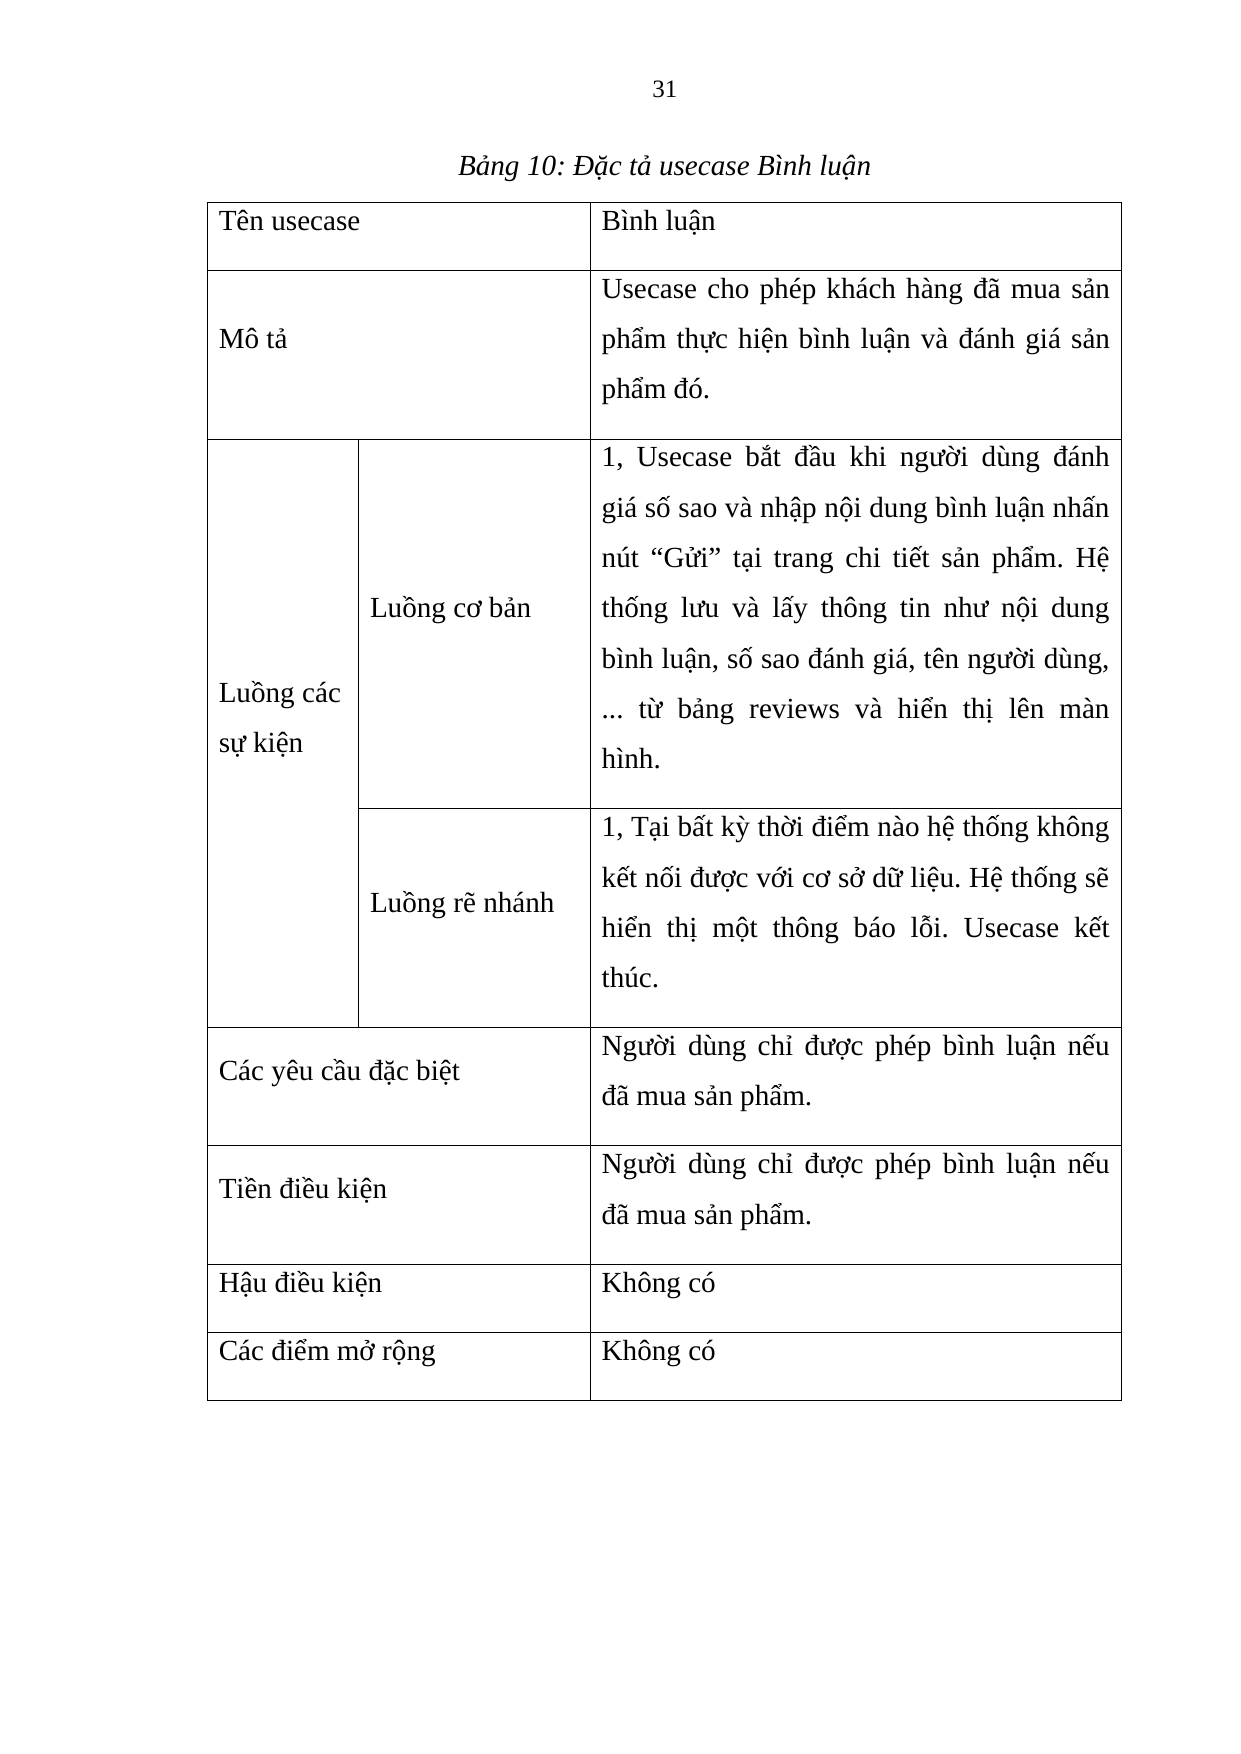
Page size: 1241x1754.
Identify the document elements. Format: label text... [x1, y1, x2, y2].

table_cell Luồng rẽ nhánh [359, 809, 590, 1027]
table_cell Các yêu cầu đặc biệt [208, 1028, 590, 1145]
table_cell Người dùng chỉ được phép bình luận nếu đã mua sản phẩm. [591, 1028, 1121, 1145]
table_cell Tiền điều kiện [208, 1146, 590, 1264]
text Bảng 10: Đặc tả usecase Bình luận [207, 148, 1122, 181]
table_cell Luồng cơ bản [359, 440, 590, 808]
table_cell Các điểm mở rộng [208, 1333, 590, 1399]
table_header Bình luận [591, 203, 1121, 270]
table_cell Hậu điều kiện [208, 1265, 590, 1332]
table_cell Luồng các sự kiện [208, 440, 358, 1027]
table_cell 1, Tại bất kỳ thời điểm nào hệ thống không kết nối được với cơ sở dữ liệu. Hệ thống sẽ hiển thị một thông báo lỗi. Usecase kết thúc. [591, 809, 1121, 1027]
table_cell Mô tả [208, 271, 590, 438]
table_cell 1, Usecase bắt đầu khi người dùng đánh giá số sao và nhập nội dung bình luận nhấn nút “Gửi” tại trang chi tiết sản phẩm. Hệ thống lưu và lấy thông tin như nội dung bình luận, số sao đánh giá, tên người dùng, ... từ bảng reviews và hiển thị lên màn hình. [591, 440, 1121, 808]
table_header Tên usecase [208, 203, 590, 270]
table_cell Người dùng chỉ được phép bình luận nếu đã mua sản phẩm. [591, 1146, 1121, 1264]
table_cell Không có [591, 1265, 1121, 1332]
table_cell Không có [591, 1333, 1121, 1399]
table_cell Usecase cho phép khách hàng đã mua sản phẩm thực hiện bình luận và đánh giá sản phẩm đó. [591, 271, 1121, 438]
